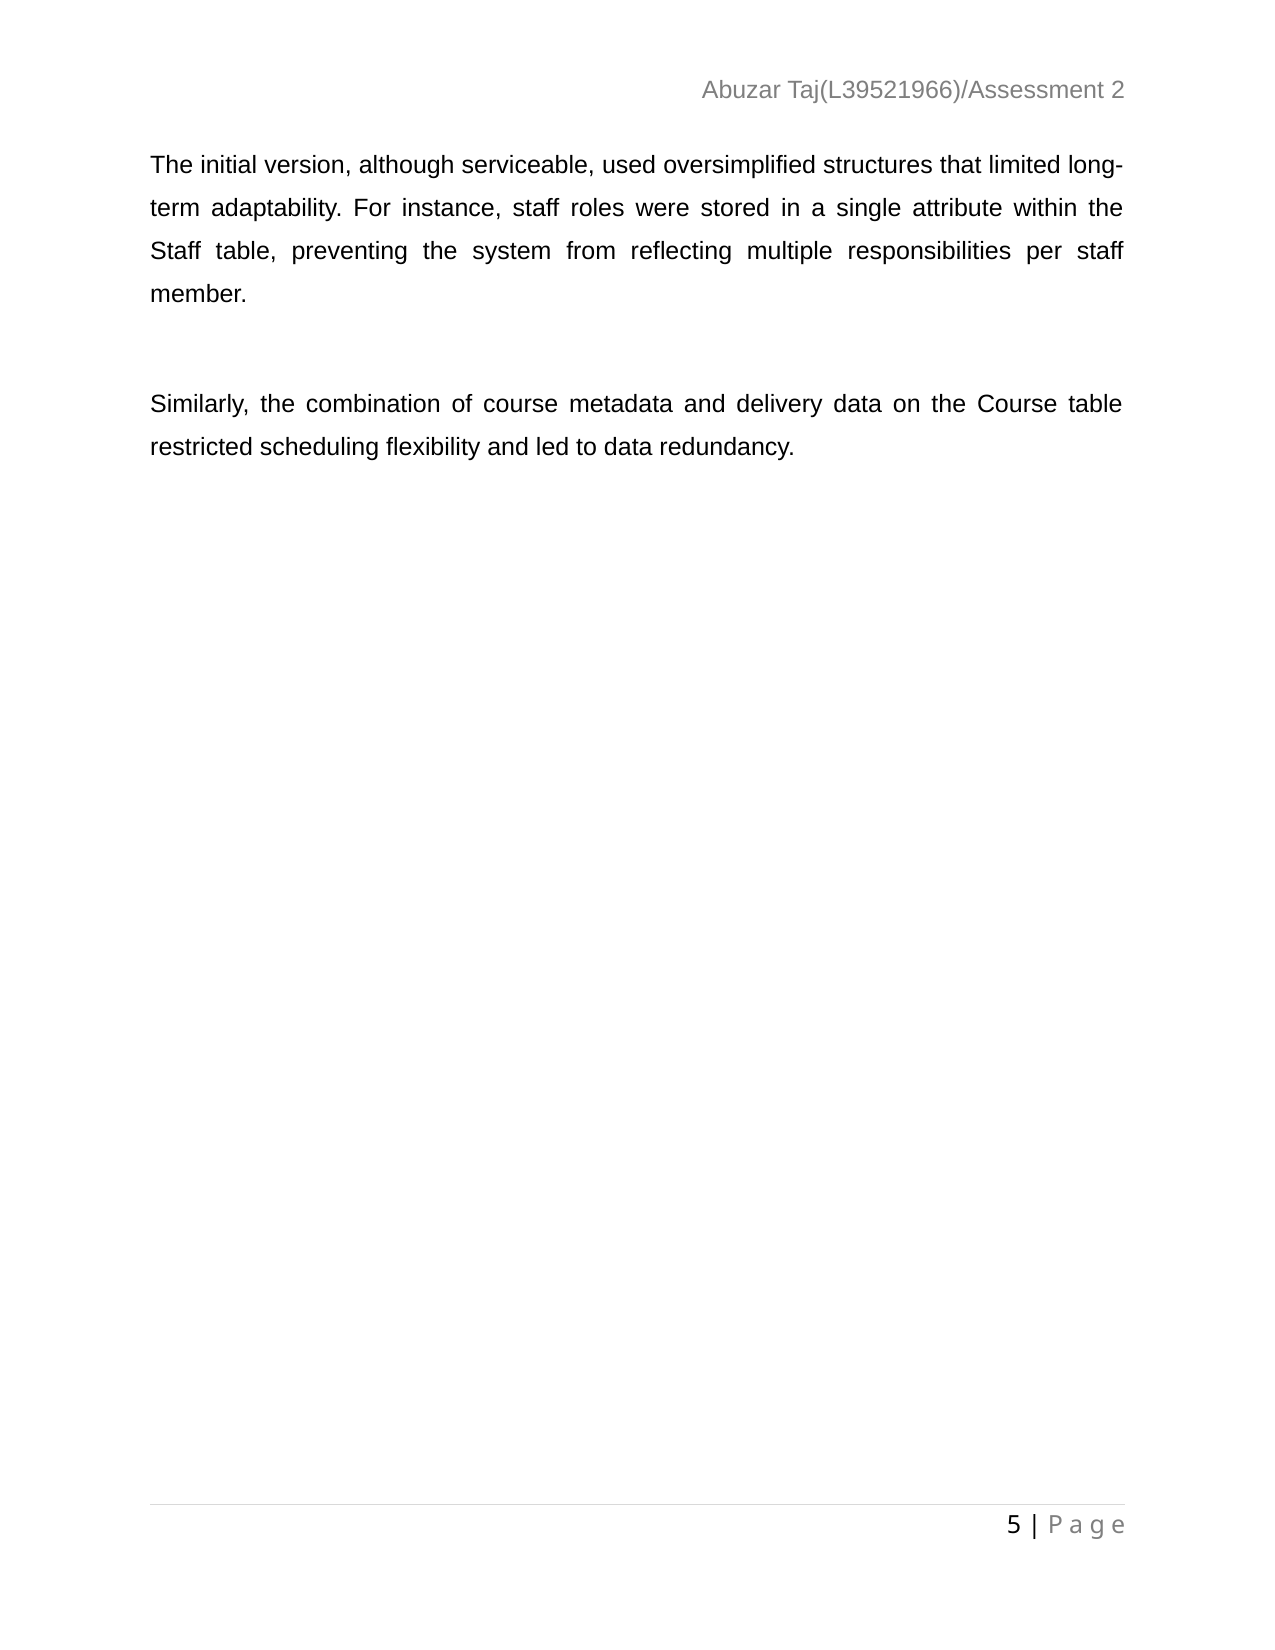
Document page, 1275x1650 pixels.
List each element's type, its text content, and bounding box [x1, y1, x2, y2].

text The initial version, although serviceable, used oversimplified structures that limited long-term adaptability. For instance, staff roles were stored in a single attribute within the Staff table, preventing the system from reflecting multiple responsibilities per staff member. [150, 150, 1125, 308]
text Similarly, the combination of course metadata and delivery data on the Course table restricted scheduling flexibility and led to data redundancy. [150, 389, 1125, 461]
